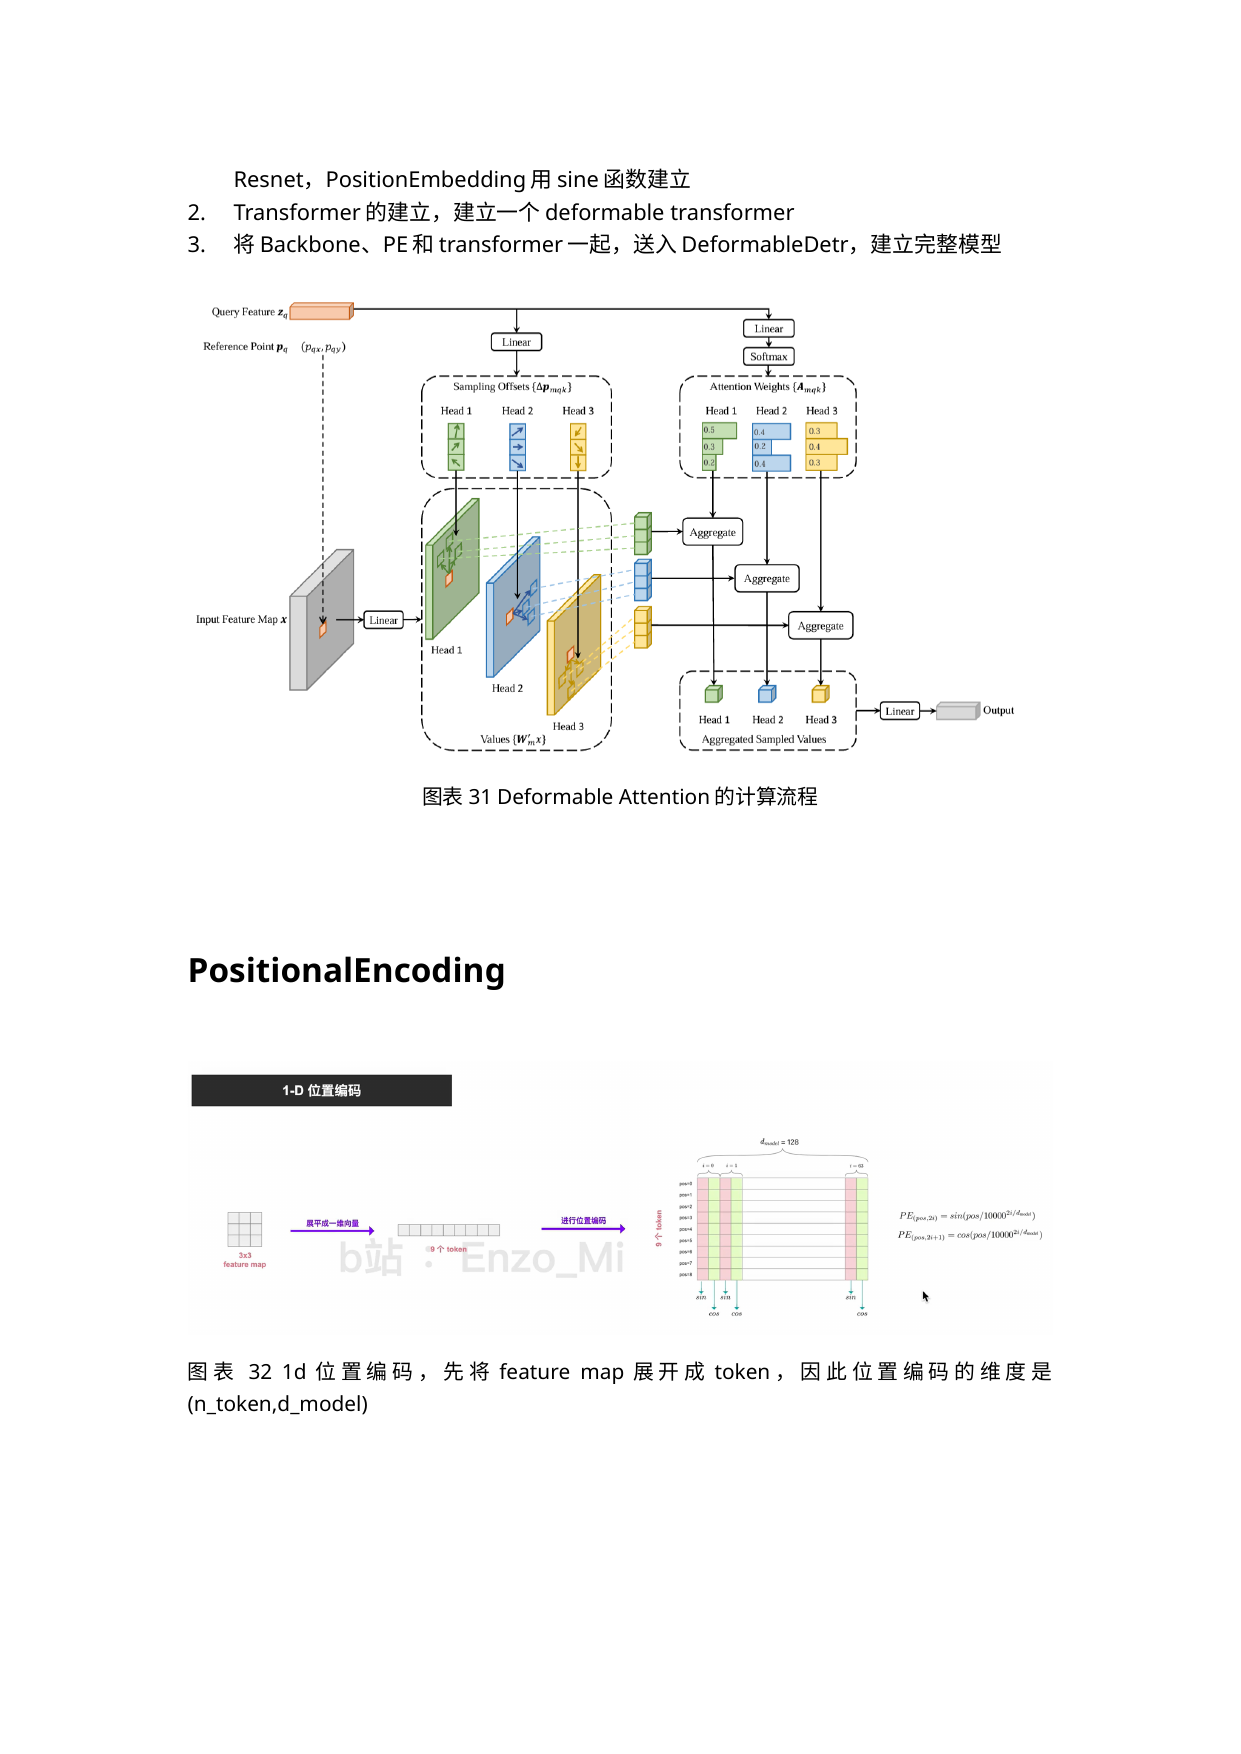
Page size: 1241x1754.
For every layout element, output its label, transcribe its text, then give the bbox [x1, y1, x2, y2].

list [187, 162, 1053, 194]
text 图表 31 Deformable Attention的计算流程 [187, 779, 1053, 812]
picture [187, 1061, 1053, 1335]
list Transformer的建立，建立一个deformable transformer [187, 194, 1053, 227]
list 将Backbone、PE和transformer一起，送入DeformableDetr，建立完整模型 [187, 227, 1053, 259]
text 图表 32 1d位置编码，先将feature map展开成token，因此位置编码的维度是(n_token,d_model) [187, 1354, 1053, 1419]
subtitle PositionalEncoding [187, 937, 1053, 1002]
picture [187, 292, 1028, 759]
